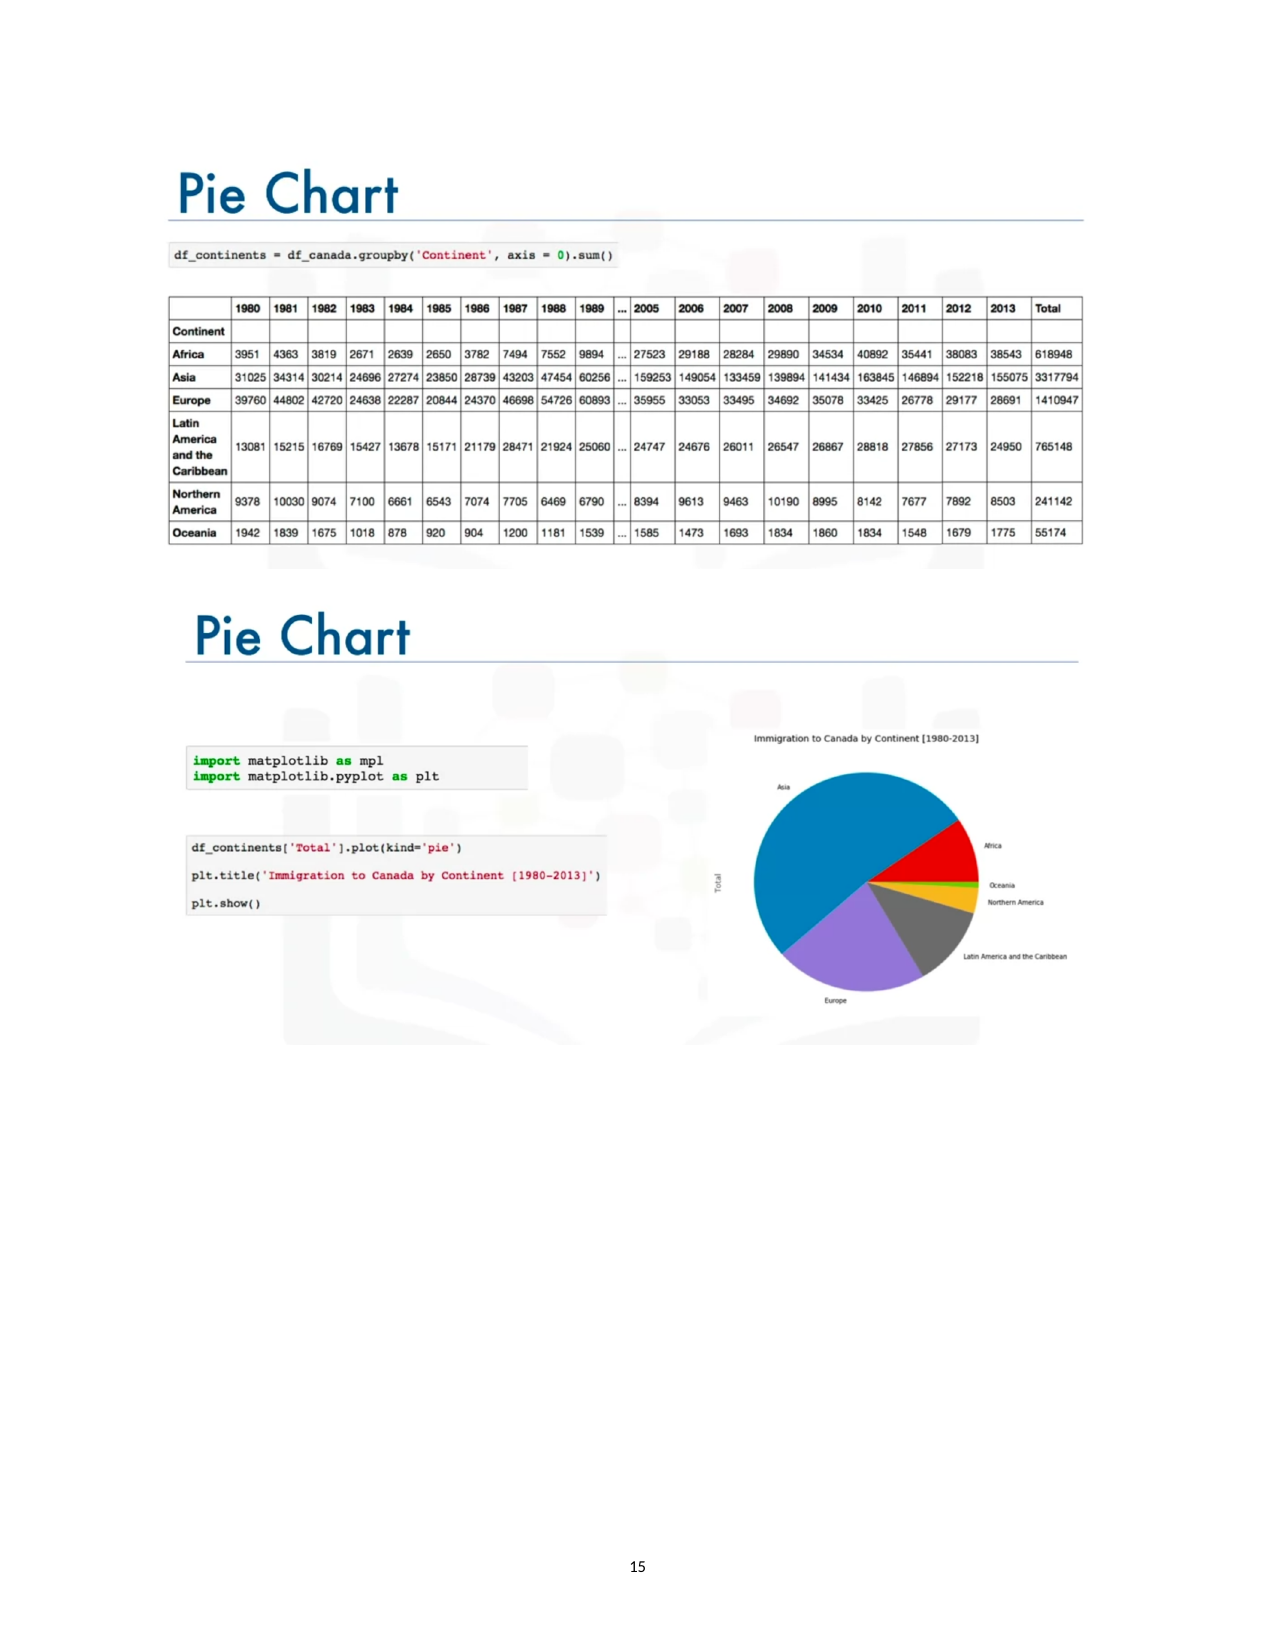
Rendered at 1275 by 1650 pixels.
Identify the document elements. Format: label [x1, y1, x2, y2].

picture [150, 150, 1125, 569]
picture [150, 587, 1125, 1045]
